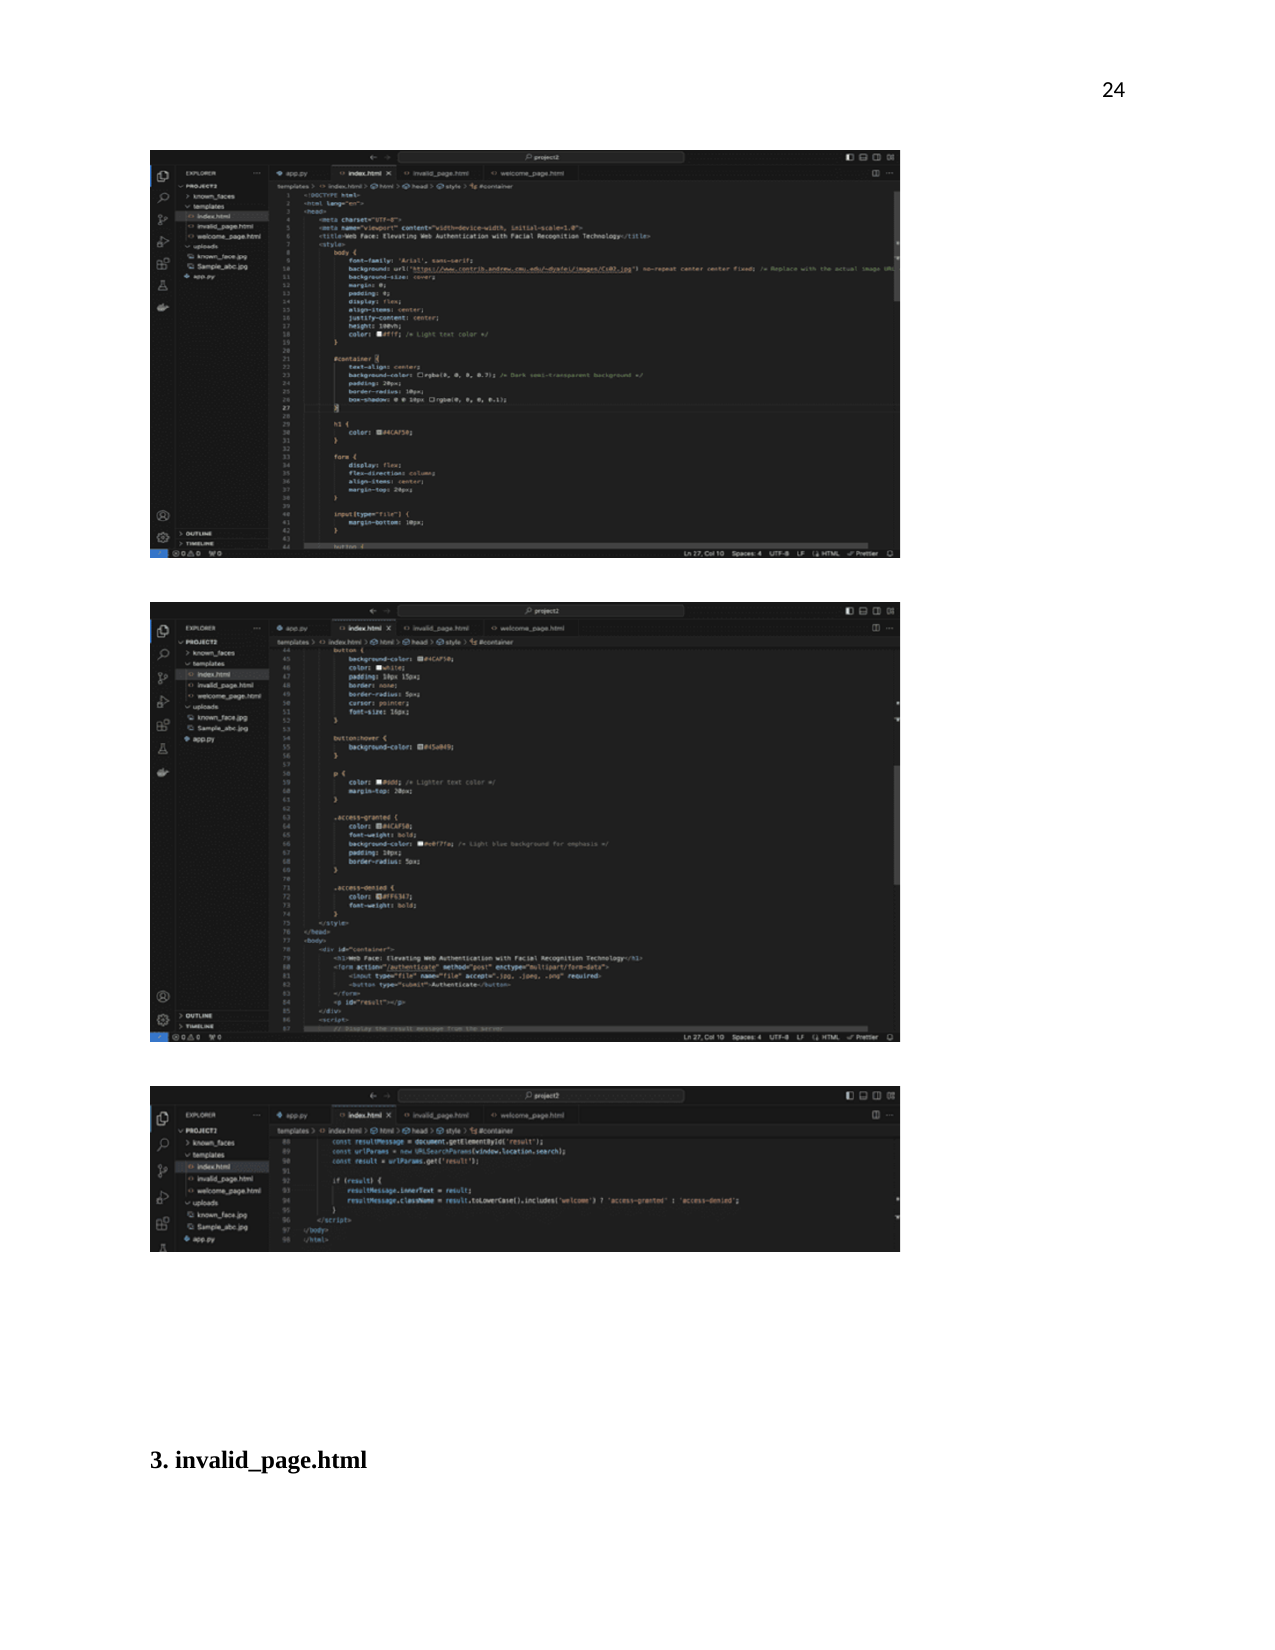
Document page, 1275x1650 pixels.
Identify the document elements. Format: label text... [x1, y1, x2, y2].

picture [150, 602, 901, 1042]
text 3. invalid_page.html [150, 1445, 1125, 1474]
picture [150, 150, 901, 558]
picture [150, 1086, 901, 1252]
